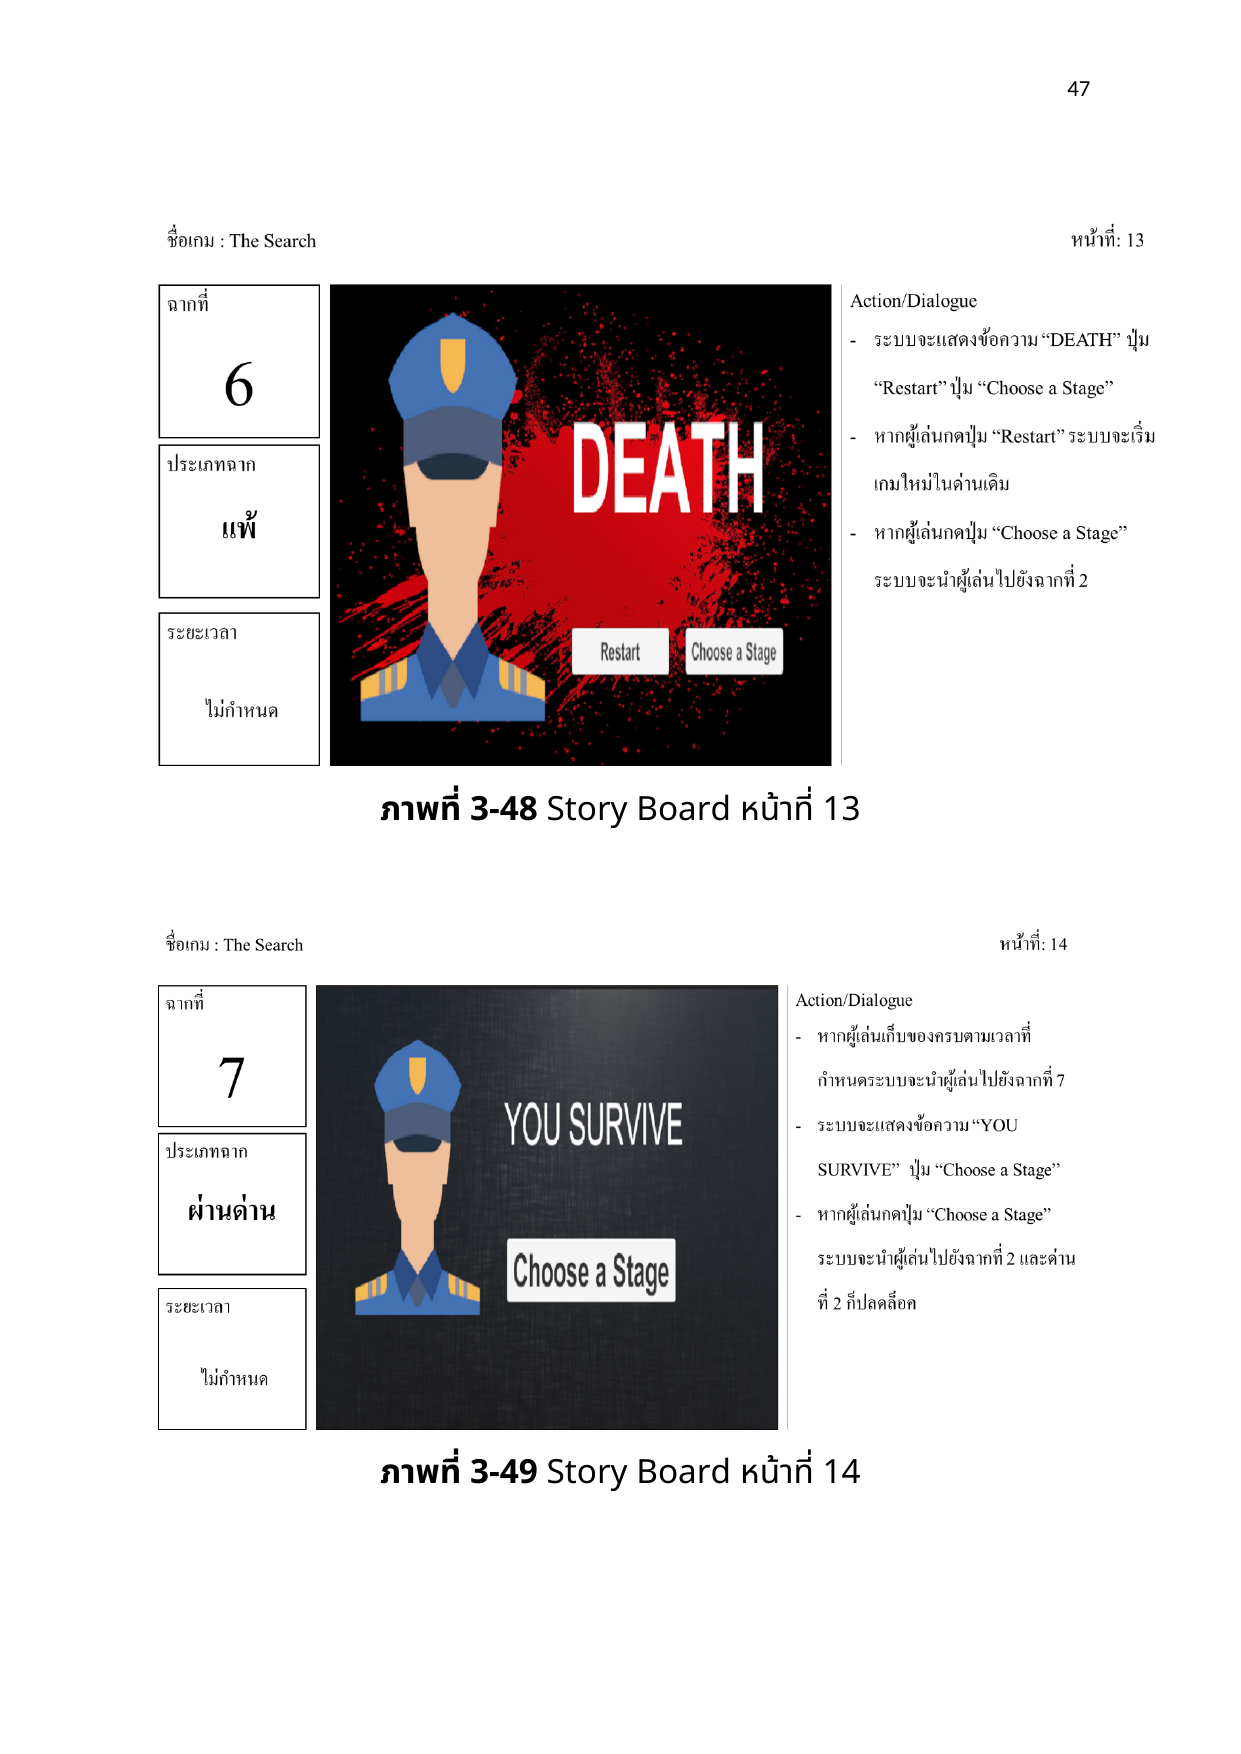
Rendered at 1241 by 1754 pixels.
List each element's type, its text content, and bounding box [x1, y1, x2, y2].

text ภาพที่ 3-49 Story Board หน้าที่ 14 [150, 1448, 1090, 1499]
picture [150, 215, 1172, 766]
text ภาพที่ 3-48 Story Board หน้าที่ 13 [150, 785, 1090, 836]
picture [150, 921, 1091, 1430]
